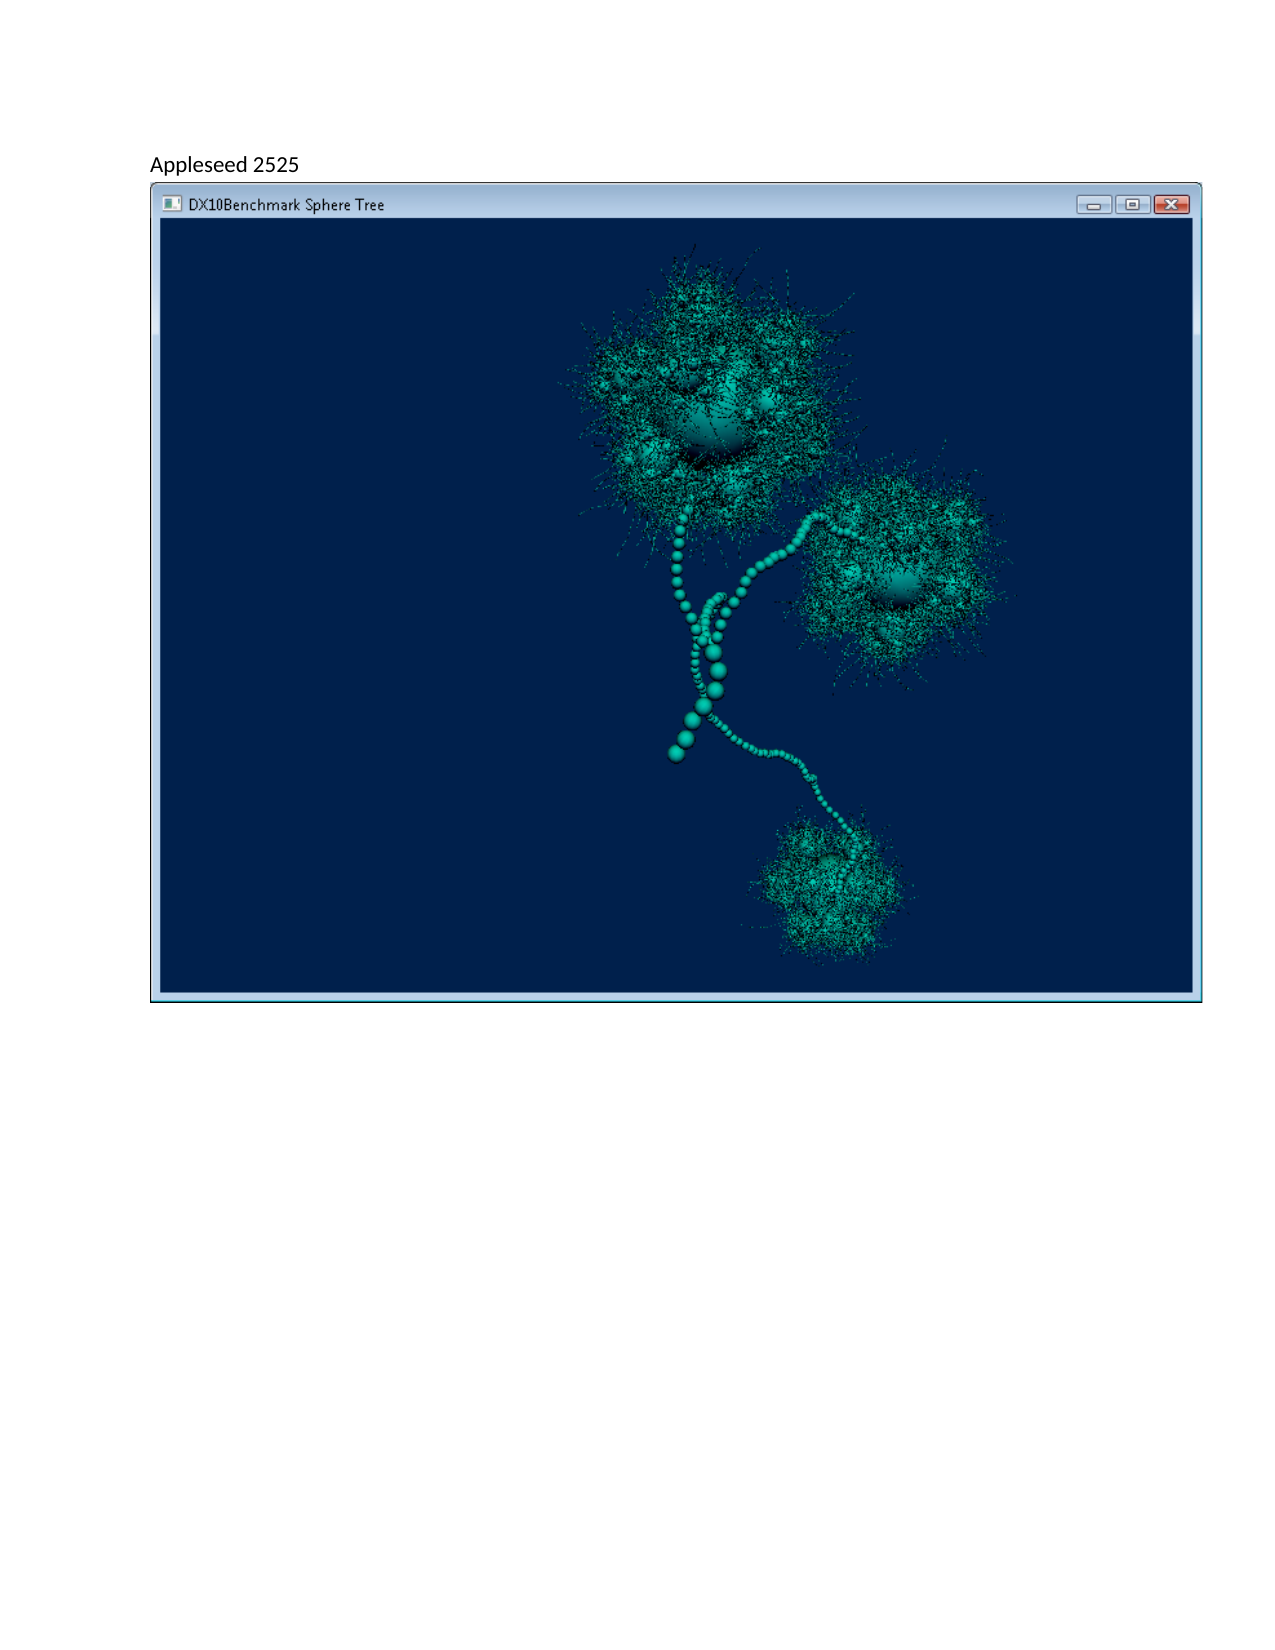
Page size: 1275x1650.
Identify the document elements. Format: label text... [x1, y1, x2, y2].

picture [150, 182, 1203, 1003]
text Appleseed 2525 [150, 150, 1125, 182]
